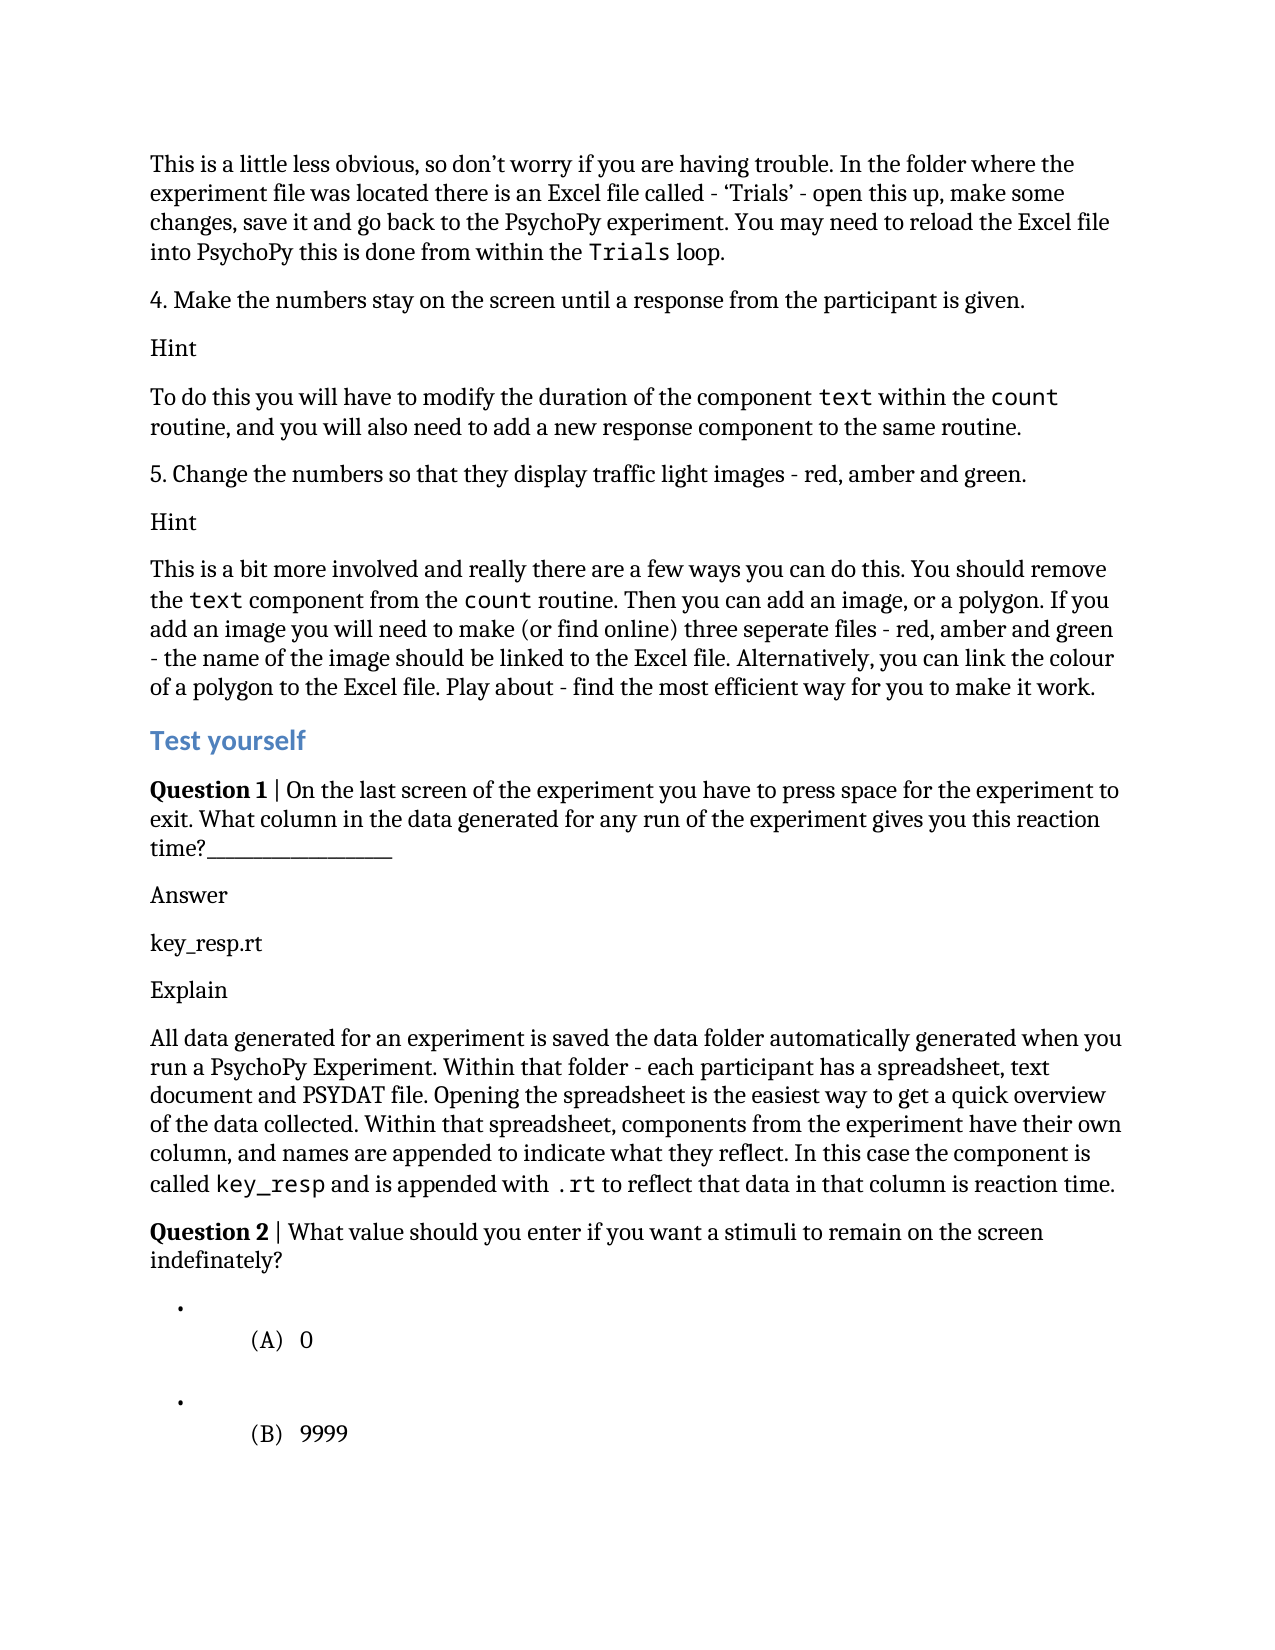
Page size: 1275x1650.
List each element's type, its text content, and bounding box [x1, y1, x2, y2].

text Answer [150, 881, 1125, 910]
text Question 1 | On the last screen of the experiment you have to press space for the experiment to exit. What column in the data generated for any run of the experiment gives you this reaction time?____________________ [150, 776, 1125, 863]
text Hint [150, 334, 1125, 362]
text 4. Make the numbers stay on the screen until a response from the participant is given. [150, 286, 1125, 315]
list 9999 [250, 1420, 1125, 1478]
list 0 [250, 1326, 1125, 1384]
text Question 2 | What value should you enter if you want a stimuli to remain on the screen indefinately? [150, 1218, 1125, 1275]
text To do this you will have to modify the duration of the component text within the count routine, and you will also need to add a new response component to the same routine. [150, 381, 1125, 441]
text Explain [150, 976, 1125, 1005]
text This is a bit more involved and really there are a few ways you can do this. You should remove the text component from the count routine. Then you can add an image, or a polygon. If you add an image you will need to make (or find online) three seperate files - red, amber and green - the name of the image should be linked to the Excel file. Alternatively, you can link the colour of a polygon to the Excel file. Play about - find the most efficient way for you to make it work. [150, 555, 1125, 701]
subtitle Test yourself [150, 722, 1125, 758]
text This is a little less obvious, so don’t worry if you are having trouble. In the folder where the experiment file was located there is an Excel file called - ‘Trials’ - open this up, make some changes, save it and go back to the PsychoPy experiment. You may need to reload the Excel file into PsychoPy this is done from within the Trials loop. [150, 150, 1125, 267]
text All data generated for an experiment is saved the data folder automatically generated when you run a PsychoPy Experiment. Within that folder - each participant has a spreadsheet, text document and PSYDAT file. Opening the spreadsheet is the easiest way to get a quick overview of the data collected. Within that spreadsheet, components from the experiment have their own column, and names are appended to indicate what they reflect. In this case the component is called key_resp and is appended with .rt to reflect that data in that column is reaction time. [150, 1024, 1125, 1199]
text key_resp.rt [150, 929, 1125, 958]
text Hint [150, 507, 1125, 536]
text 5. Change the numbers so that they display traffic light images - red, amber and green. [150, 460, 1125, 489]
